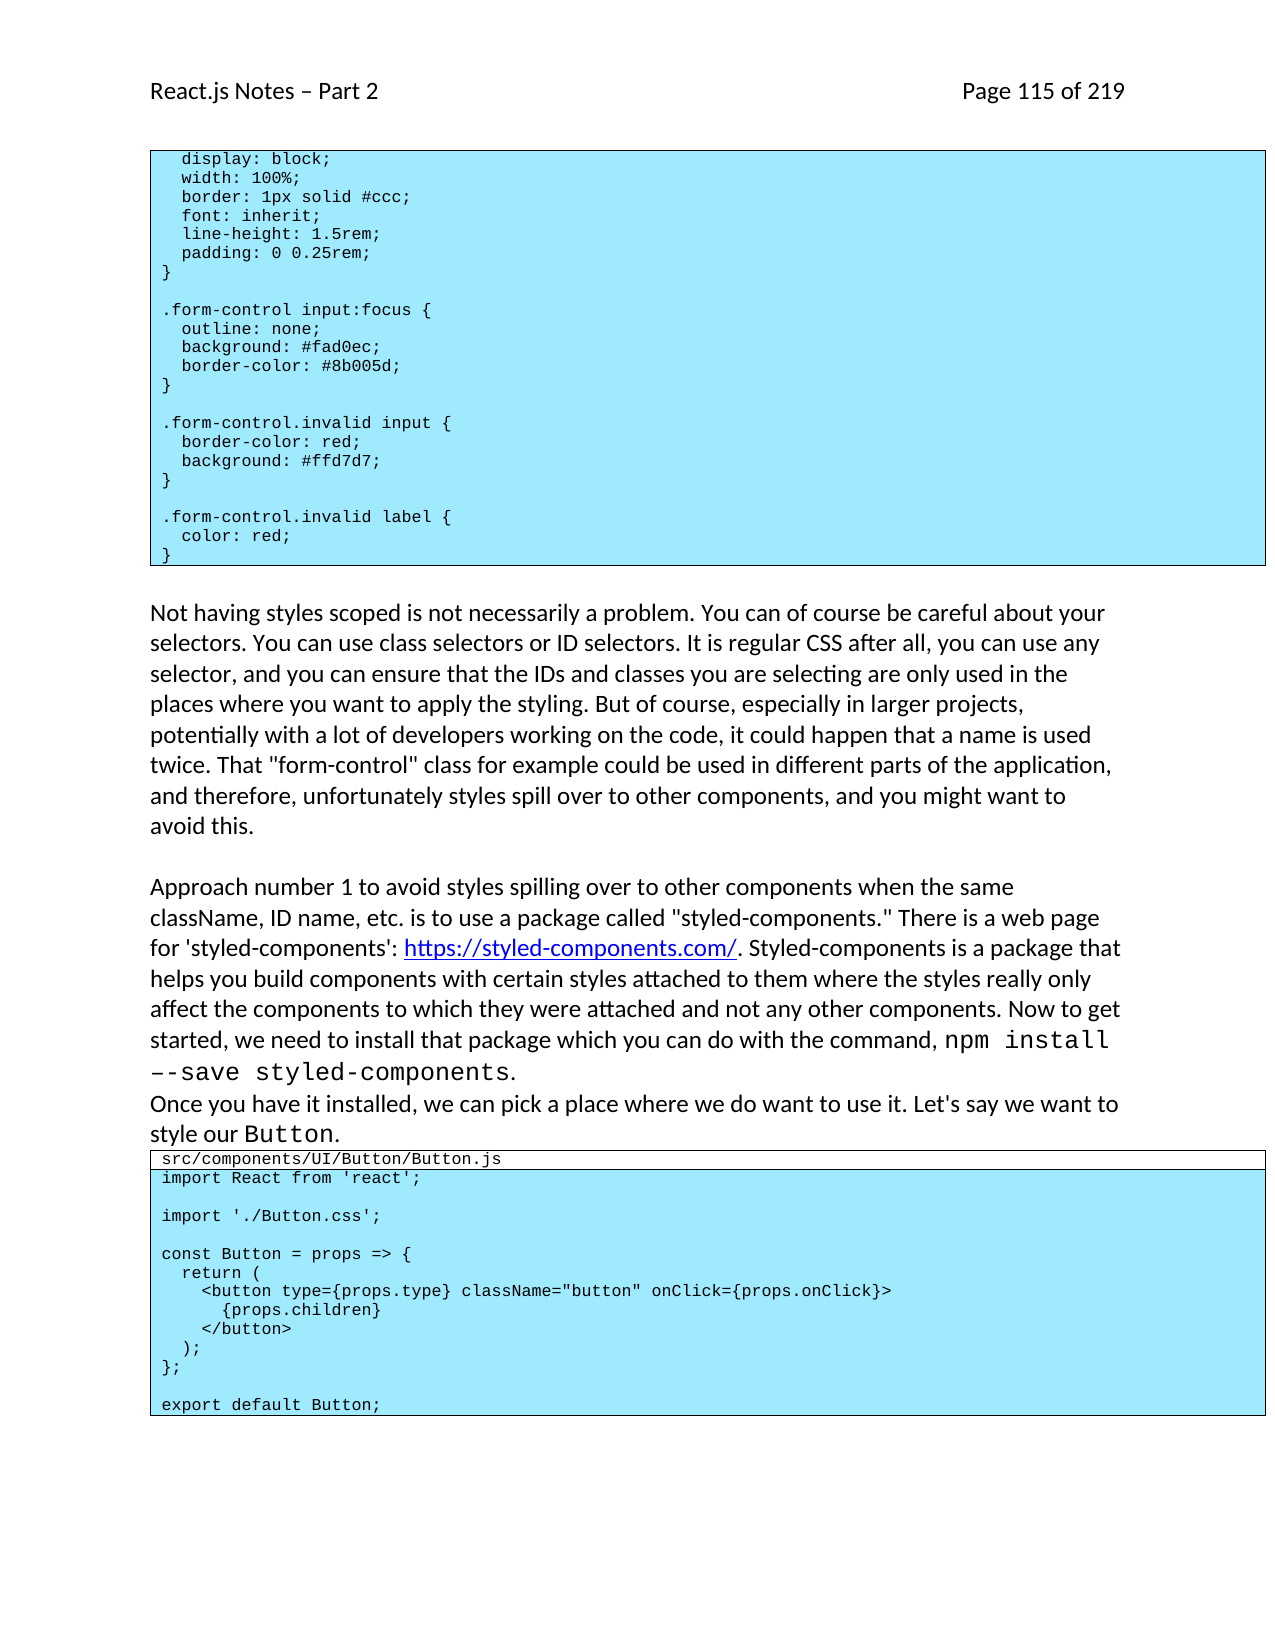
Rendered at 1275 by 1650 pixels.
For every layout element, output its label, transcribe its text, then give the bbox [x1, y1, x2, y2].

text Not having styles scoped is not necessarily a problem. You can of course be careful about your selectors. You can use class selectors or ID selectors. It is regular CSS after all, you can use any selector, and you can ensure that the IDs and classes you are selecting are only used in the places where you want to apply the styling. But of course, especially in larger projects, potentially with a lot of developers working on the code, it could happen that a name is used twice. That "form-control" class for example could be used in different parts of the application, and therefore, unfortunately styles spill over to other components, and you might want to avoid this. [150, 597, 1125, 841]
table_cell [151, 151, 1265, 565]
table_cell import React from 'react'; import './Button.css'; const Button = props => { return ( <button type={props.type} className="button" onClick={props.onClick}> {props.children} </button> ); }; export default Button; [151, 1170, 1265, 1415]
table_header src/components/UI/Button/Button.js [151, 1151, 1265, 1169]
text Approach number 1 to avoid styles spilling over to other components when the same className, ID name, etc. is to use a package called "styled-components." There is a web page for 'styled-components': https://styled-components.com/. Styled-components is a package that helps you build components with certain styles attached to them where the styles really only affect the components to which they were attached and not any other components. Now to get started, we need to install that package which you can do with the command, npm install –-save styled-components. [150, 872, 1125, 1088]
text Once you have it installed, we can pick a place where we do want to use it. Let's say we want to style our Button. [150, 1088, 1125, 1150]
